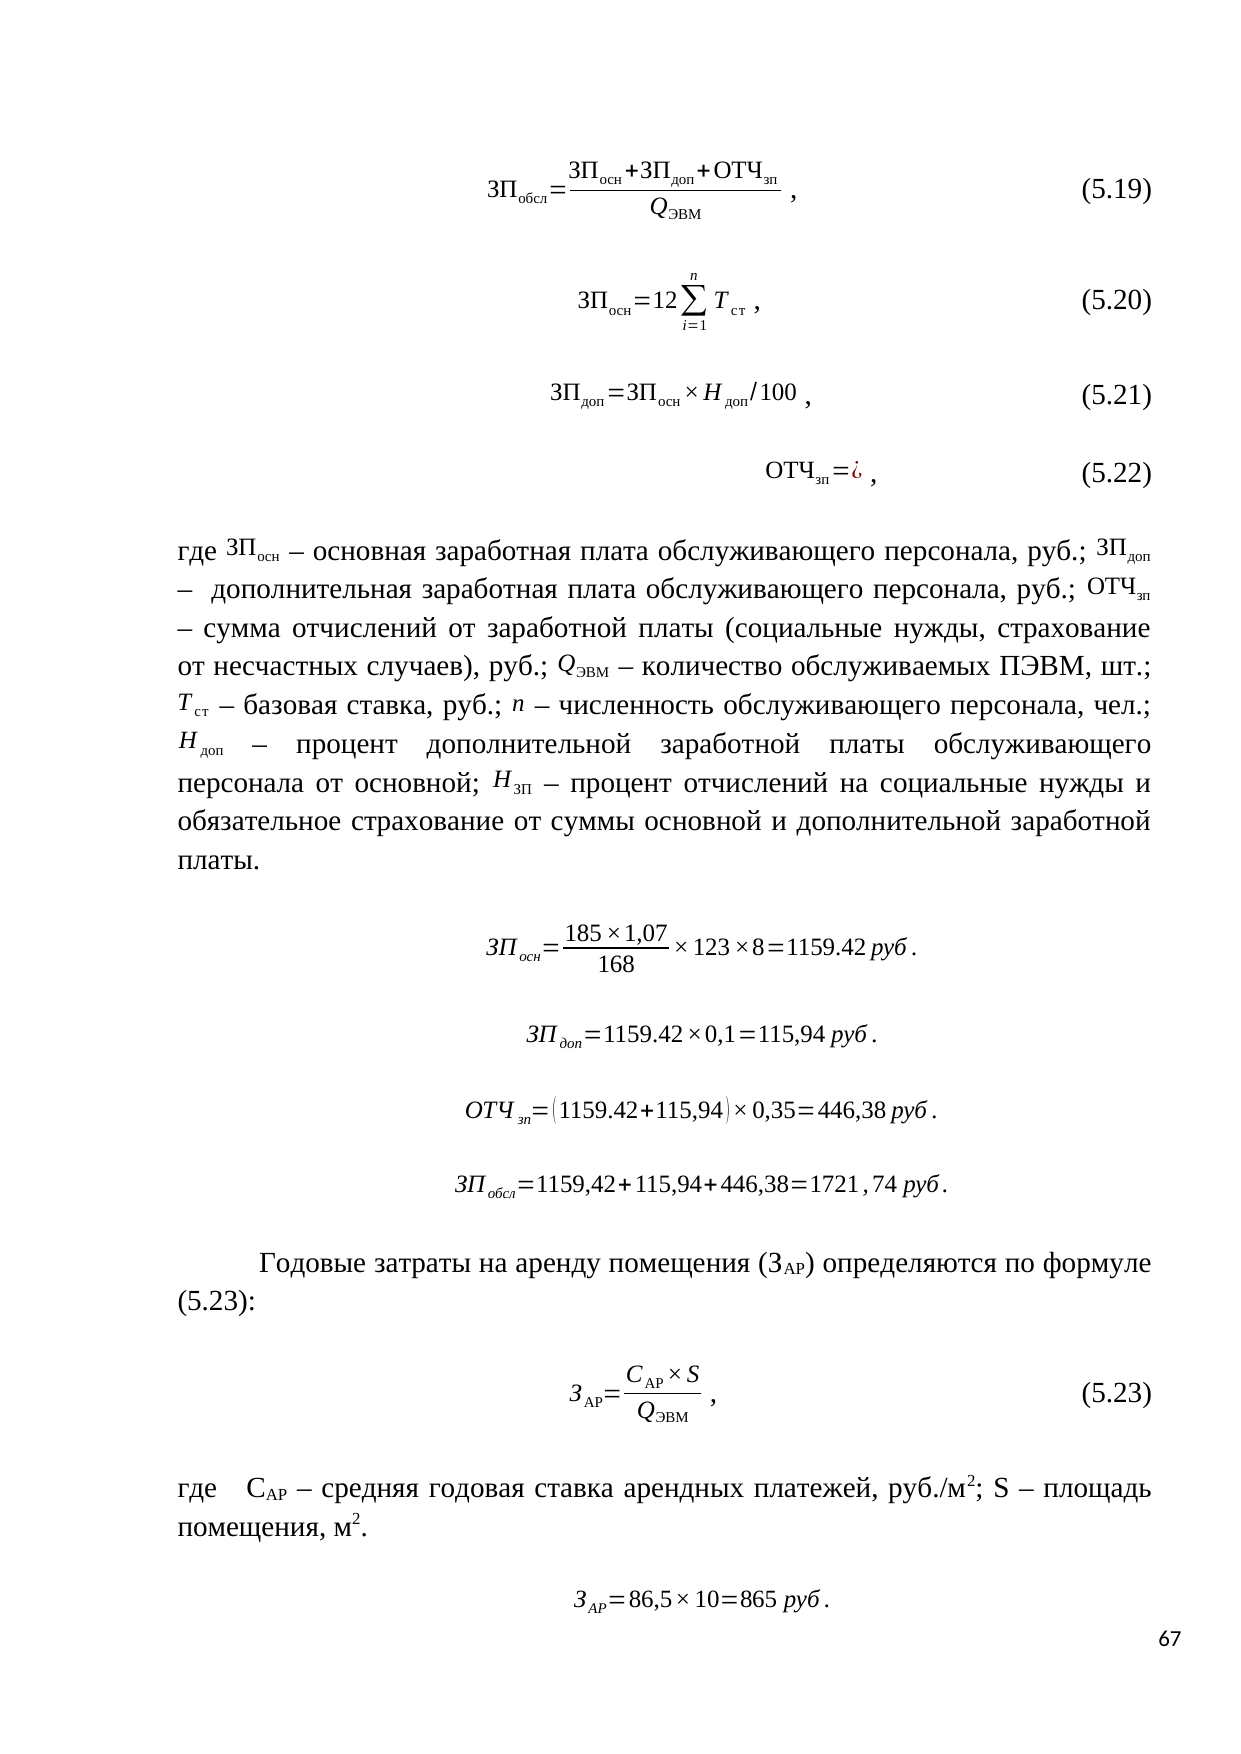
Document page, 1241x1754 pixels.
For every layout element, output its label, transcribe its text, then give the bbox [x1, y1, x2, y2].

text , (5.23) [177, 1360, 1152, 1427]
text , (5.21) [177, 377, 1152, 411]
text где – основная заработная плата обслуживающего персонала, руб.; – дополнительная заработная плата обслуживающего персонала, руб.; – сумма отчислений от заработной платы (социальные нужды, страхование от несчастных случаев), руб.; – количество обслуживаемых ПЭВМ, шт.; – базовая ставка, руб.; – численность обслуживающего персонала, чел.; – процент дополнительной заработной платы обслуживающего персонала от основной; – процент отчислений на социальные нужды и обязательное страхование от суммы основной и дополнительной заработной платы. [177, 533, 1152, 876]
text , (5.22) [177, 455, 1152, 489]
text где CАР – средняя годовая ставка арендных платежей, руб./м2; S – площадь помещения, м2. [177, 1470, 1152, 1542]
text , (5.19) [177, 157, 1152, 223]
text , (5.20) [177, 267, 1152, 334]
text Годовые затраты на аренду помещения (ЗАР) определяются по формуле (5.23): [177, 1245, 1152, 1317]
